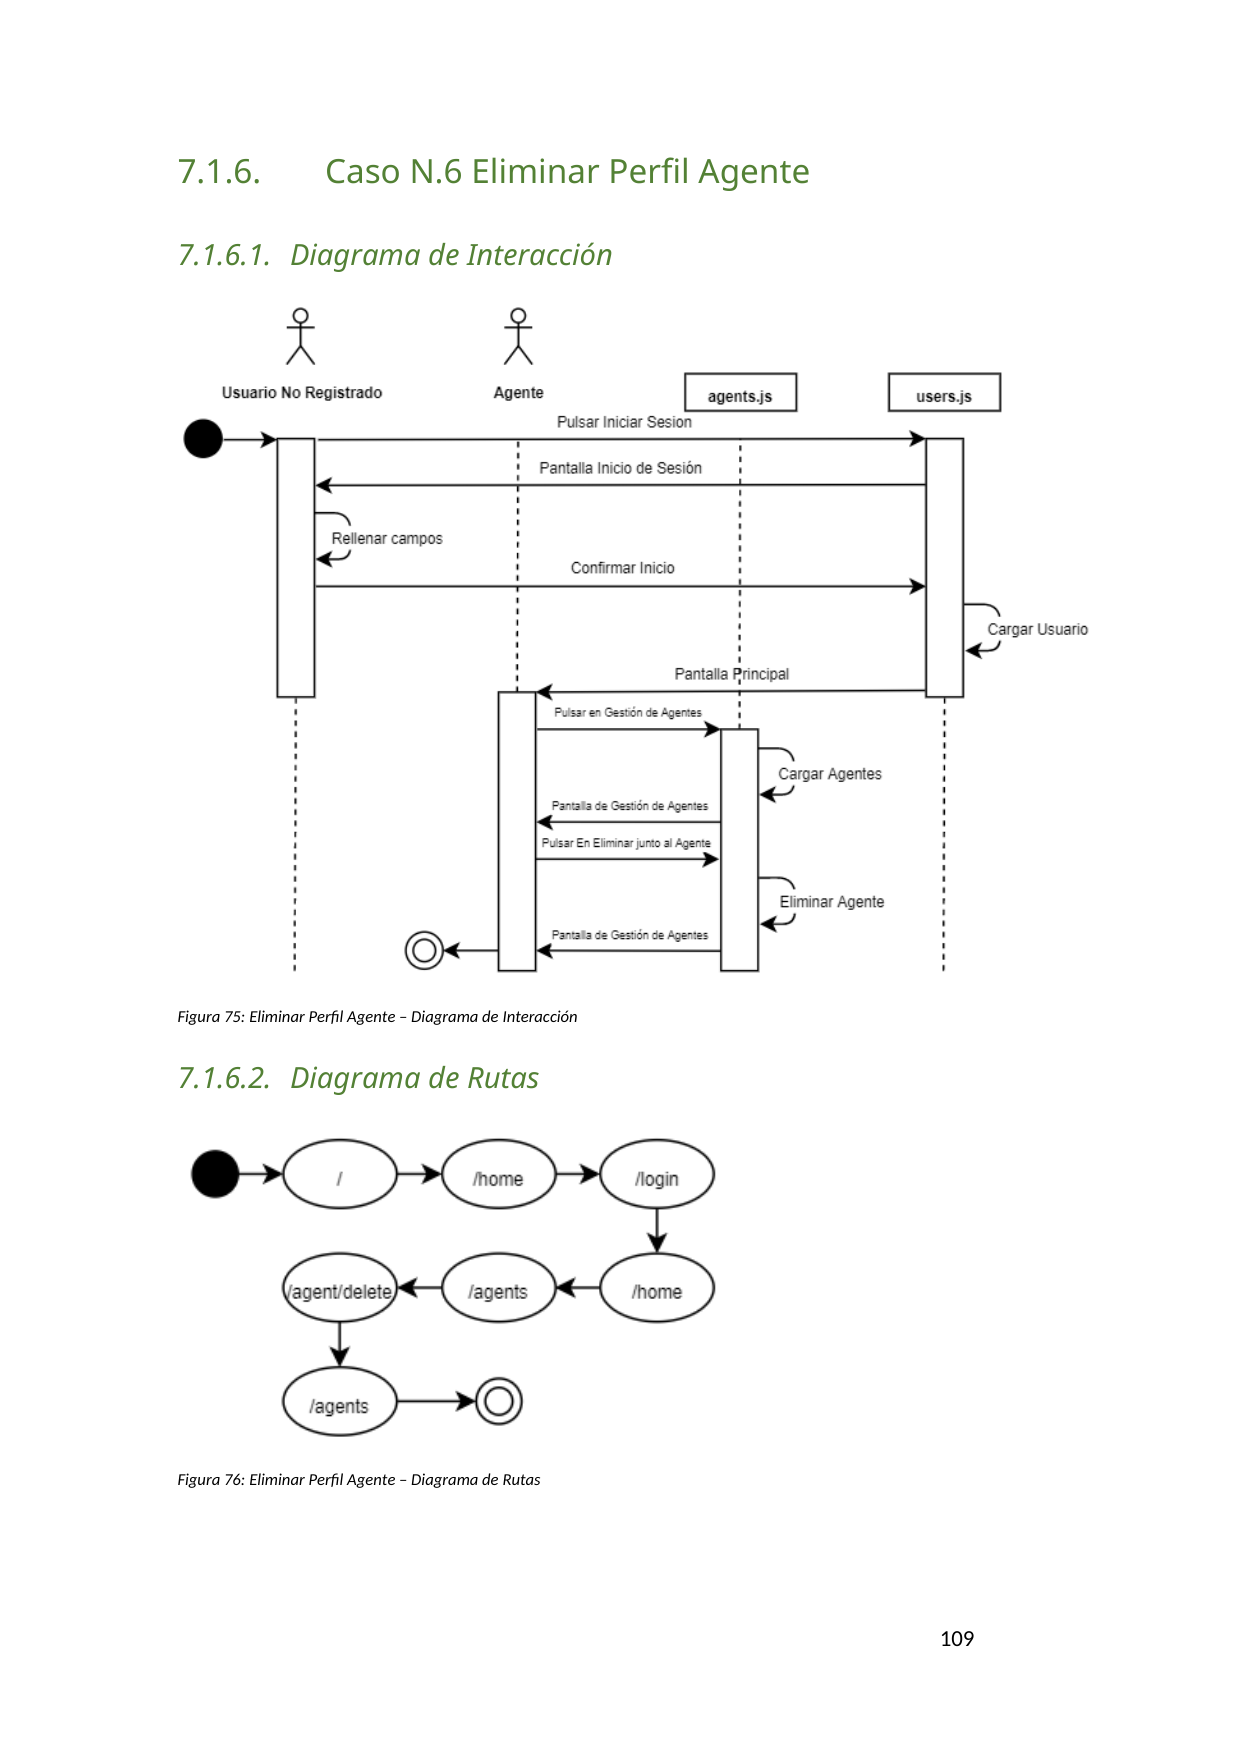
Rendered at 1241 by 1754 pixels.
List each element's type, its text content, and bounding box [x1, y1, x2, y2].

subtitle Caso N.6 Eliminar Perfil Agente [177, 148, 974, 193]
picture [177, 302, 1091, 988]
subtitle Diagrama de Rutas [177, 1058, 974, 1097]
text Figura 75: Eliminar Perfil Agente – Diagrama de Interacción [177, 1007, 974, 1027]
text Figura 76: Eliminar Perfil Agente – Diagrama de Rutas [177, 1469, 974, 1490]
subtitle Diagrama de Interacción [177, 234, 974, 274]
picture [177, 1125, 742, 1451]
